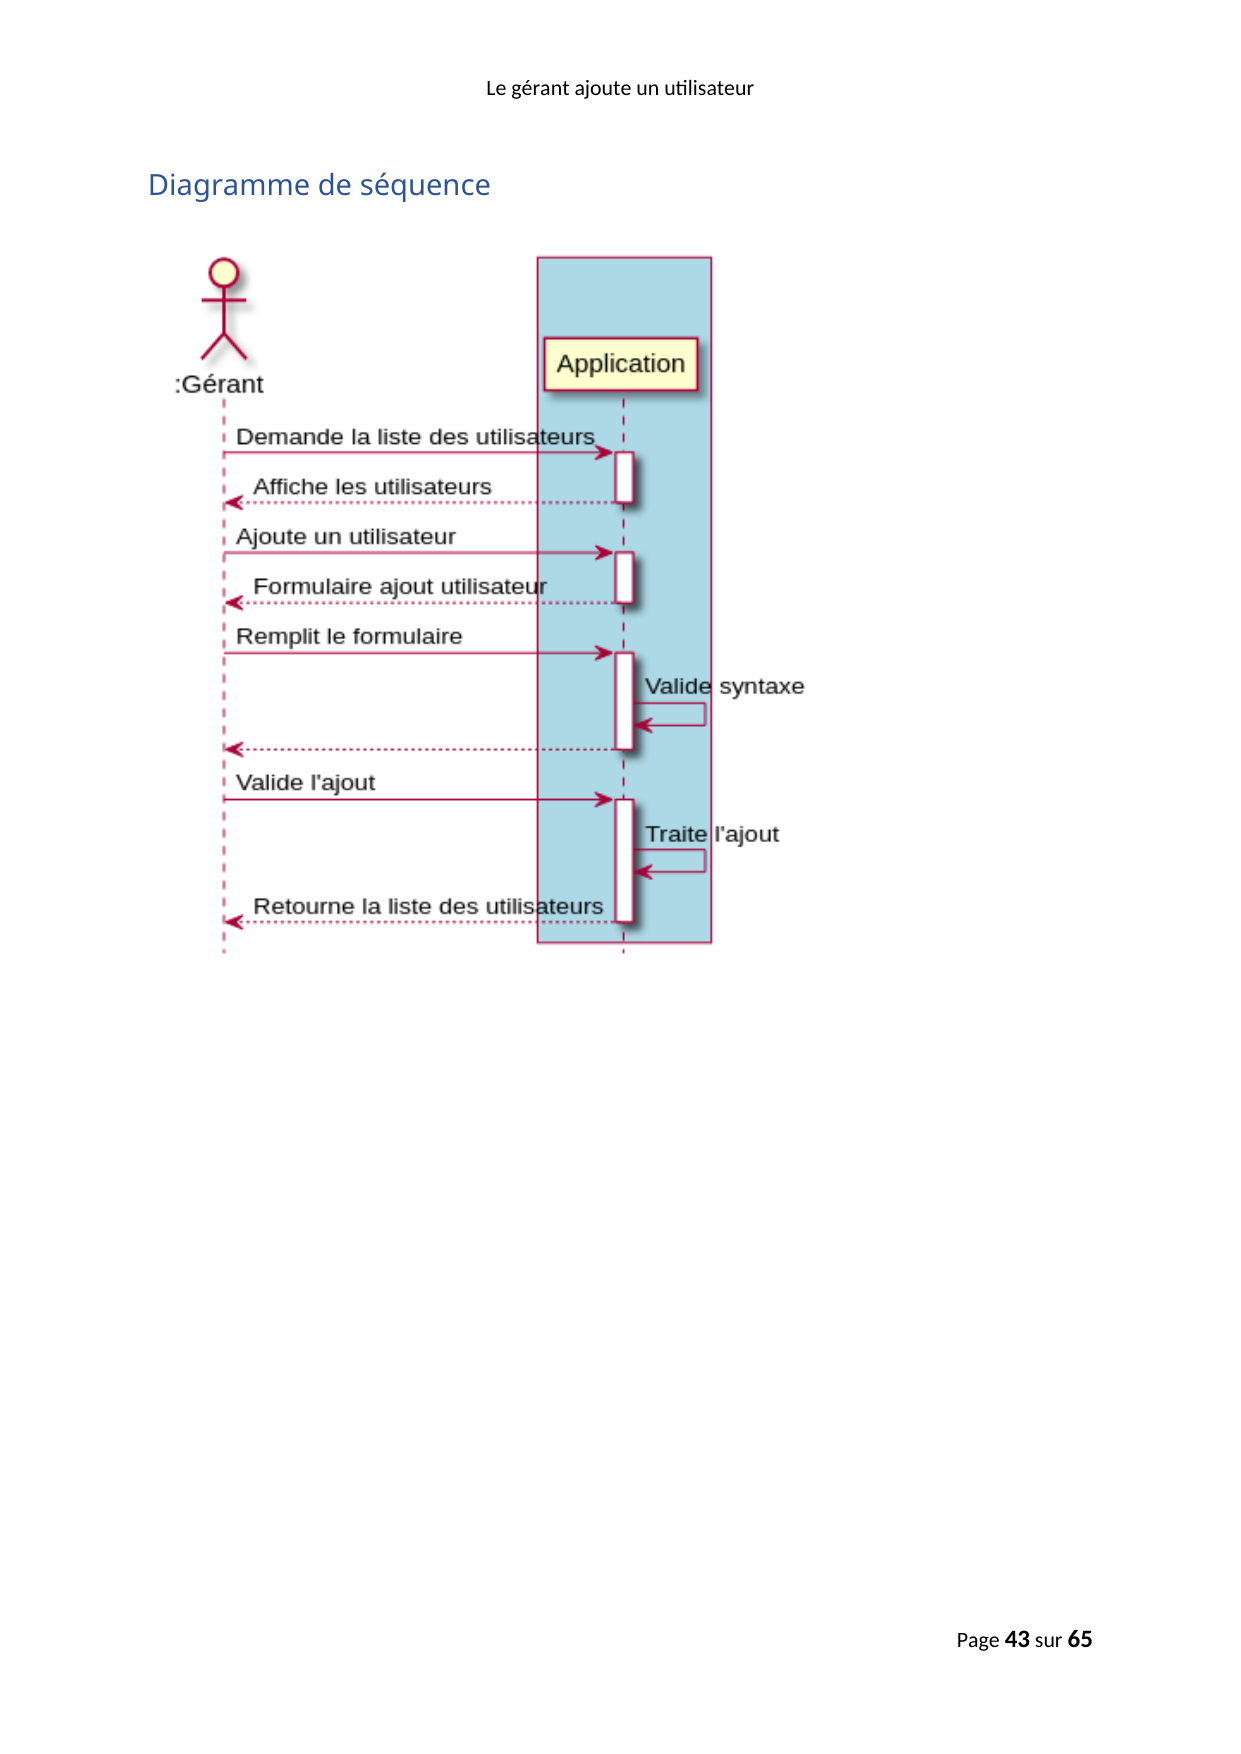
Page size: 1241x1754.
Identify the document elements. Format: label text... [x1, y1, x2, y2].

subtitle Diagramme de séquence [148, 164, 1093, 204]
picture [147, 245, 836, 1002]
